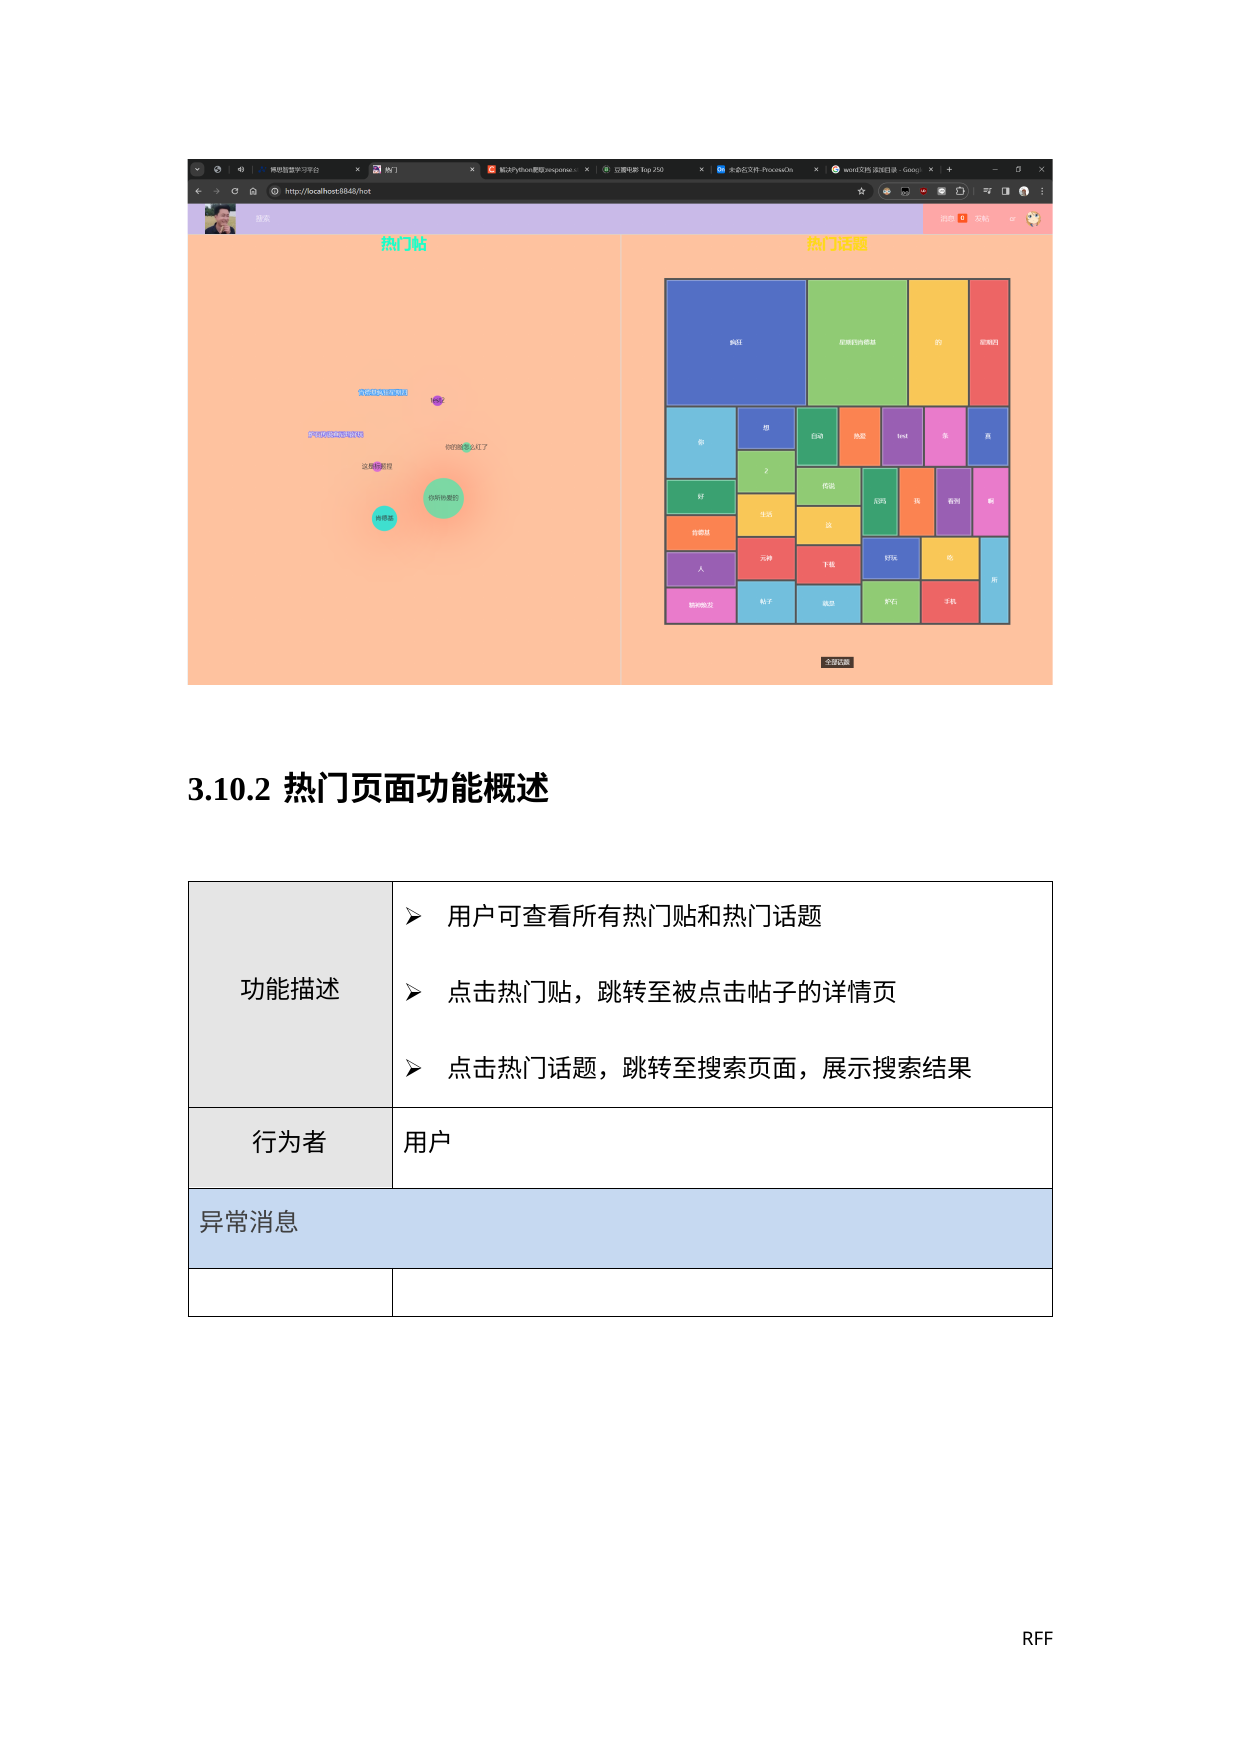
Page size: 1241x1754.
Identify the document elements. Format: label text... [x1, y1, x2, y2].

table_cell 异常消息 [189, 1189, 1052, 1268]
table_cell [189, 1269, 392, 1316]
table_cell 行为者 [189, 1108, 392, 1187]
table_cell 用户 [393, 1108, 1052, 1187]
table_cell [393, 1269, 1052, 1316]
subtitle 热门页面功能概述 [187, 754, 1053, 819]
table_header 用户可查看所有热门贴和热门话题 点击热门贴，跳转至被点击帖子的详情页 点击热门话题，跳转至搜索页面，展示搜索结果 [393, 882, 1052, 1107]
table_header 功能描述 [189, 882, 392, 1107]
picture [187, 159, 1053, 685]
